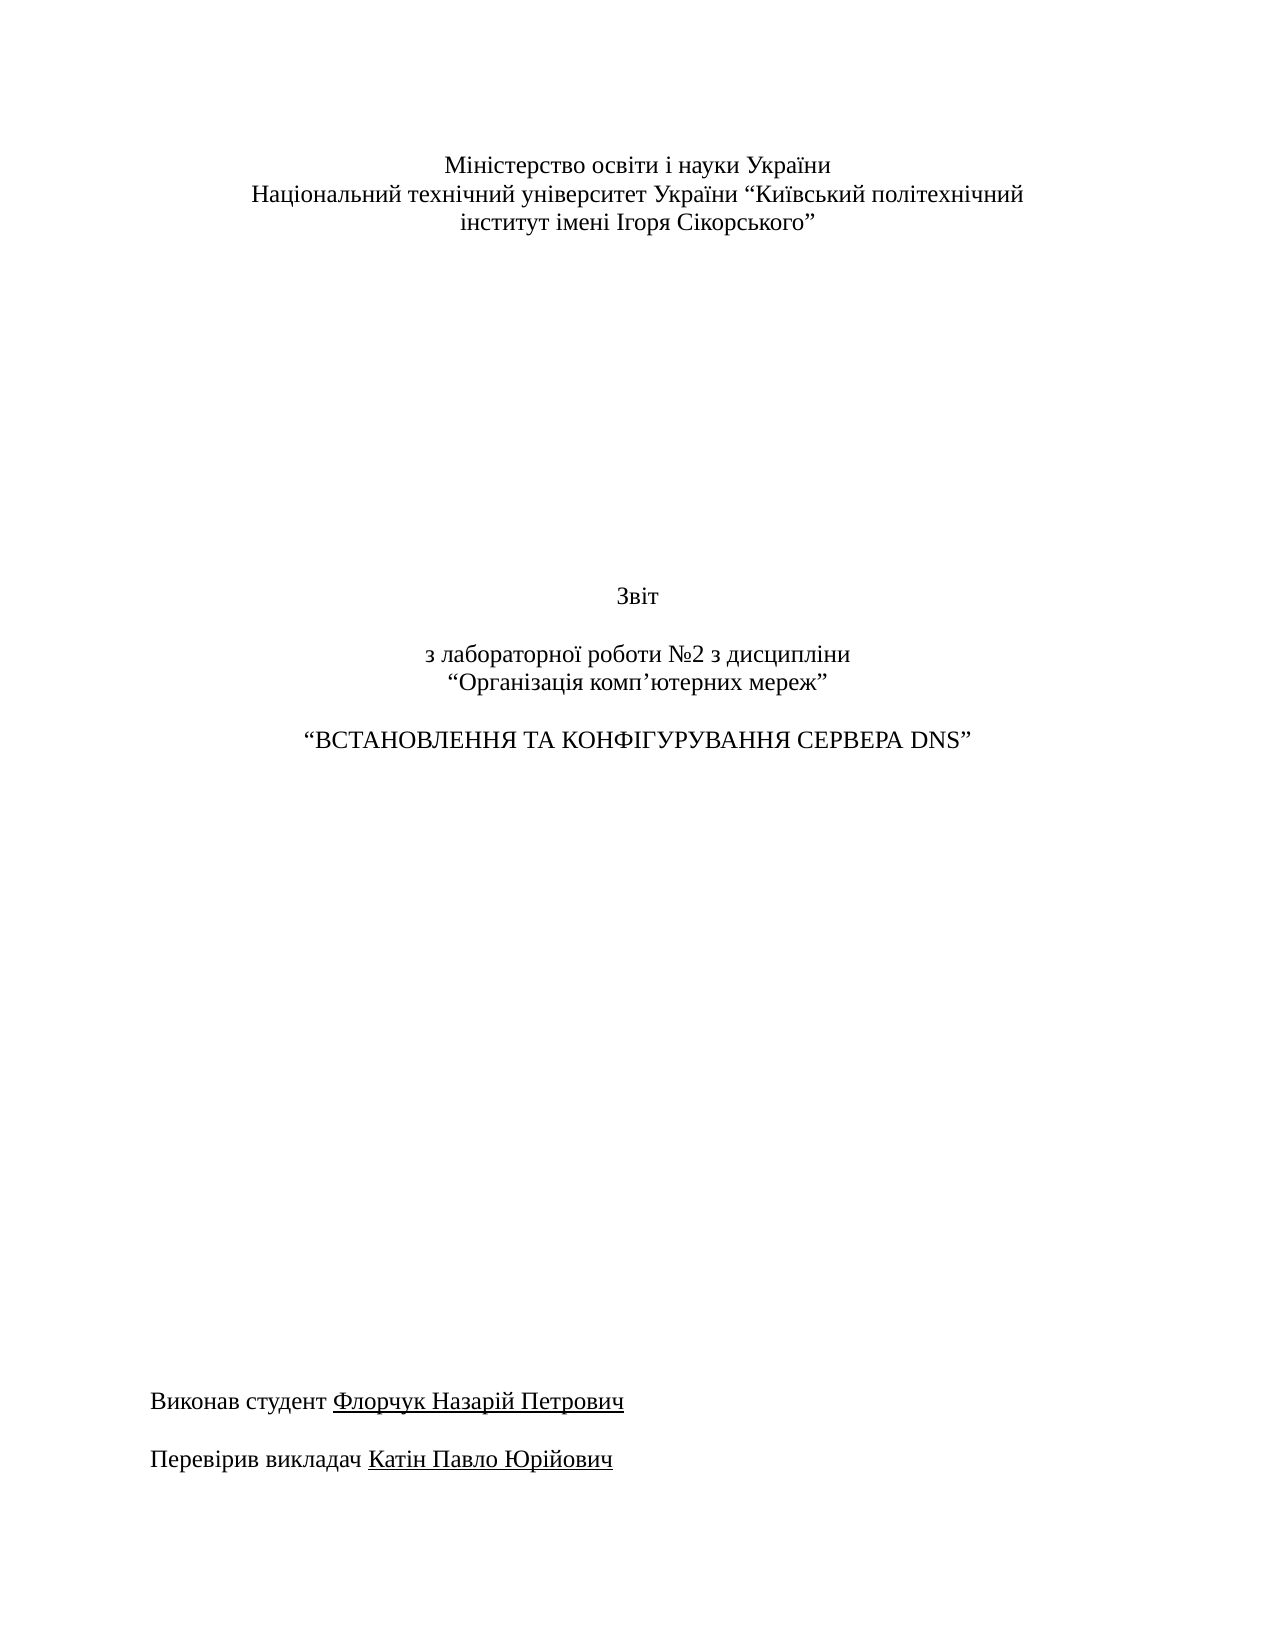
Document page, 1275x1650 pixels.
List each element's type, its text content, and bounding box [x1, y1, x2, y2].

text з лабораторної роботи №2 з дисципліни [150, 639, 1125, 667]
text Національний технічний університет України “Київський політехнічний [150, 179, 1125, 207]
text “Організація комп’ютерних мереж” [150, 667, 1125, 696]
text Перевірив викладач Катін Павло Юрійович [150, 1444, 1125, 1472]
text “ВСТАНОВЛЕННЯ ТА КОНФІГУРУВАННЯ СЕРВЕРА DNS” [150, 725, 1125, 754]
text інститут імені Ігоря Сікорського” [150, 207, 1125, 236]
text Міністерство освіти і науки України [150, 150, 1125, 179]
text Виконав студент Флорчук Назарій Петрович [150, 1386, 1125, 1415]
text Звіт [150, 581, 1125, 610]
